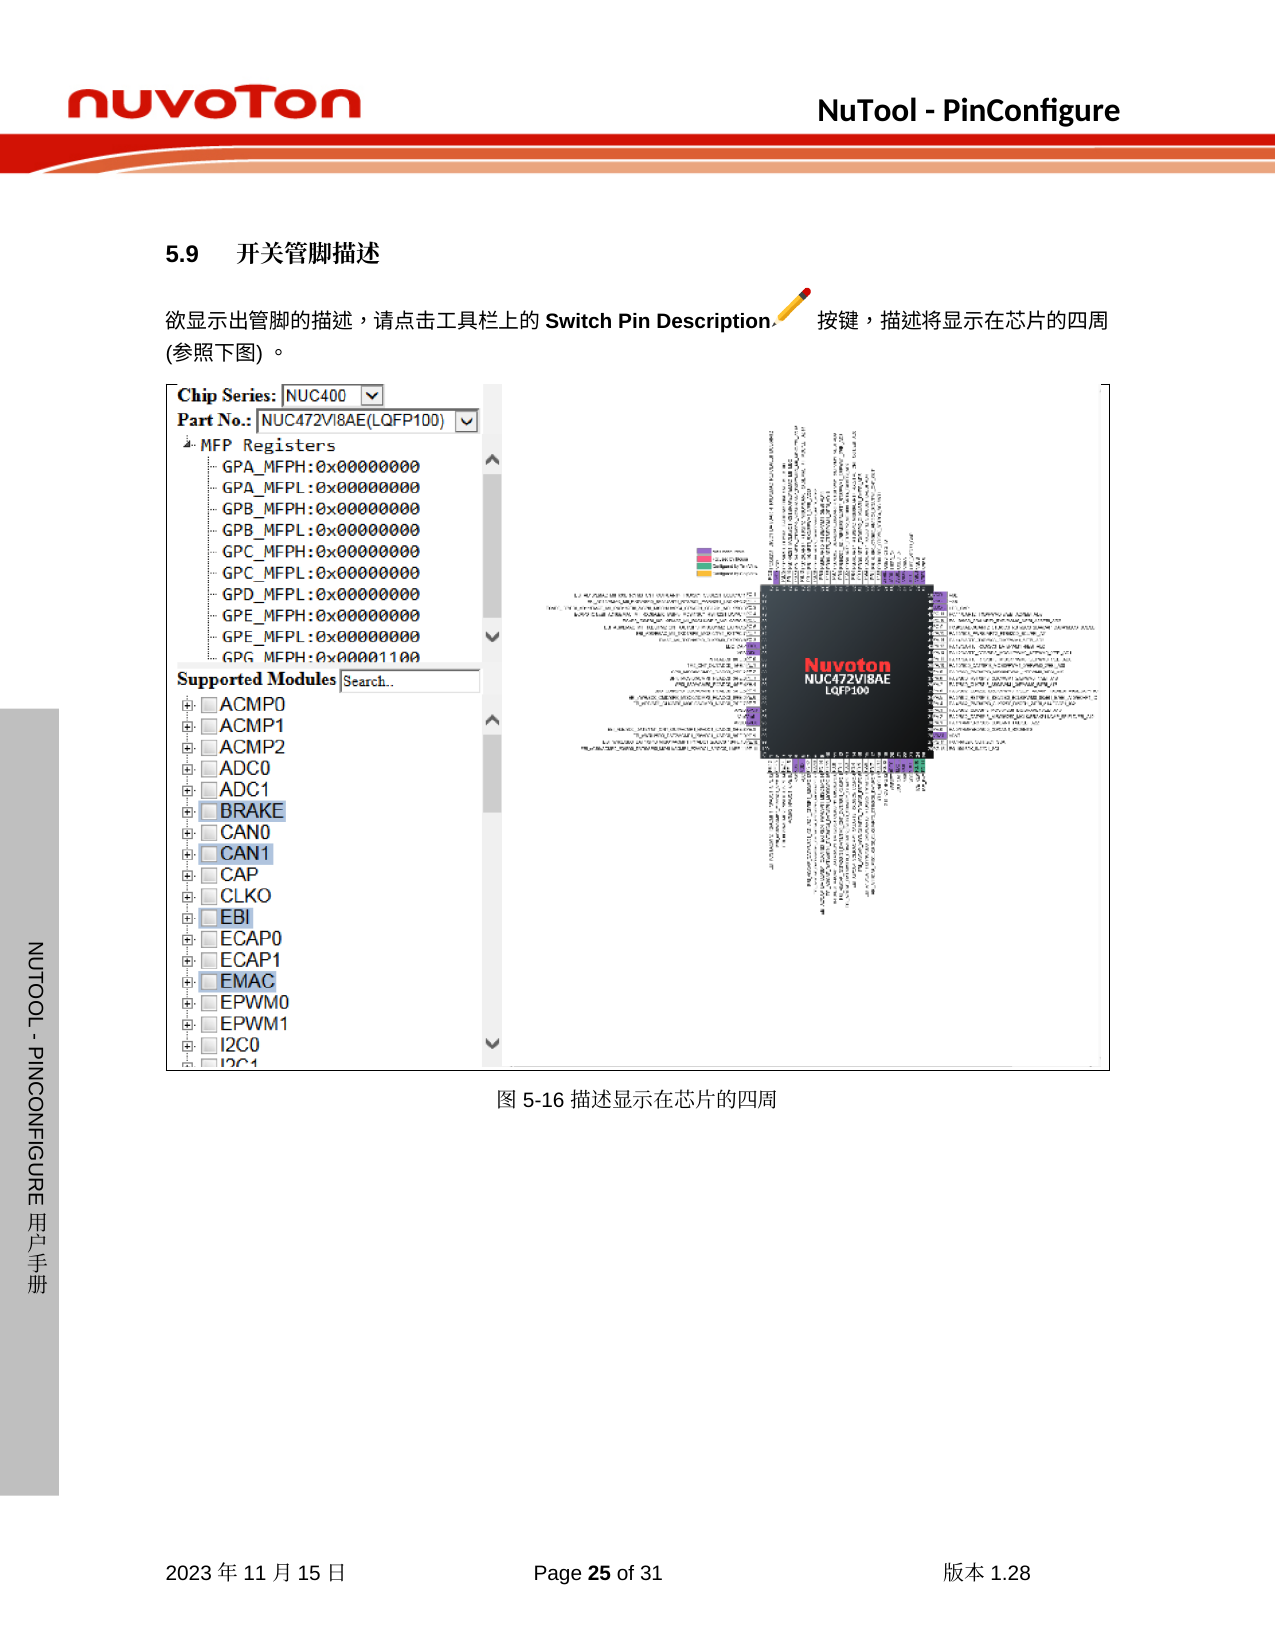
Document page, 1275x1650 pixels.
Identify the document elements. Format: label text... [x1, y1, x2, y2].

subtitle 开关管脚描述 [165, 235, 1109, 269]
table_header [167, 385, 1109, 1070]
picture [0, 59, 1275, 201]
picture [770, 286, 812, 328]
text 欲显示出管脚的描述，请点击工具栏上的Switch Pin Description 按键，描述将显示在芯片的四周(参照下图) 。 [165, 287, 1109, 367]
picture [177, 384, 1101, 1067]
